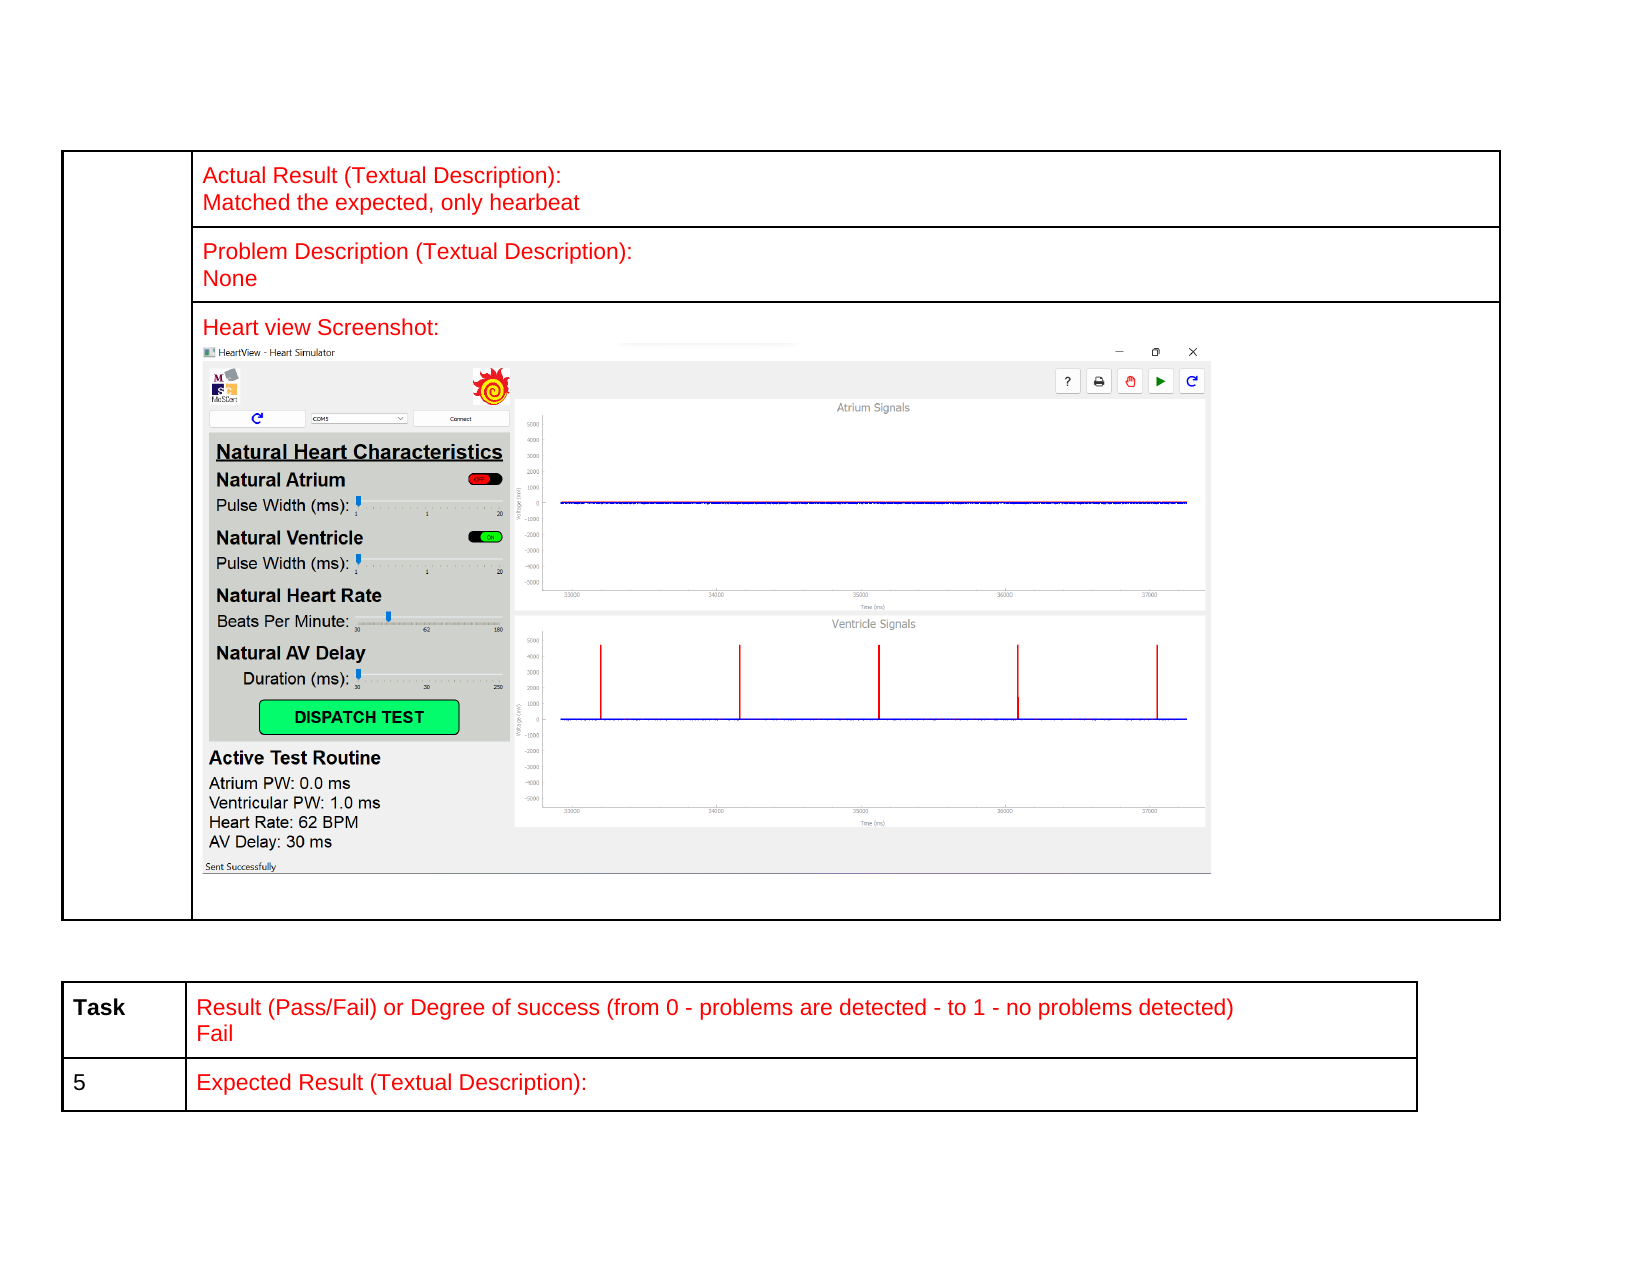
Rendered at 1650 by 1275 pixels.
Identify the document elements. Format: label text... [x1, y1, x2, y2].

table_cell Heart view Screenshot: [193, 303, 1499, 918]
table_header Task [64, 983, 185, 1057]
table_cell 5 [64, 1059, 185, 1110]
picture [202, 343, 1212, 874]
table_cell 4 [64, 152, 191, 918]
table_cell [187, 1059, 1416, 1110]
table_header Result (Pass/Fail) or Degree of success (from 0 - problems are detected - to 1 - no problems detected) Fail [187, 983, 1416, 1057]
table_cell Actual Result (Textual Description): Matched the expected, only hearbeat [193, 152, 1499, 226]
table_cell Problem Description (Textual Description): None [193, 228, 1499, 301]
